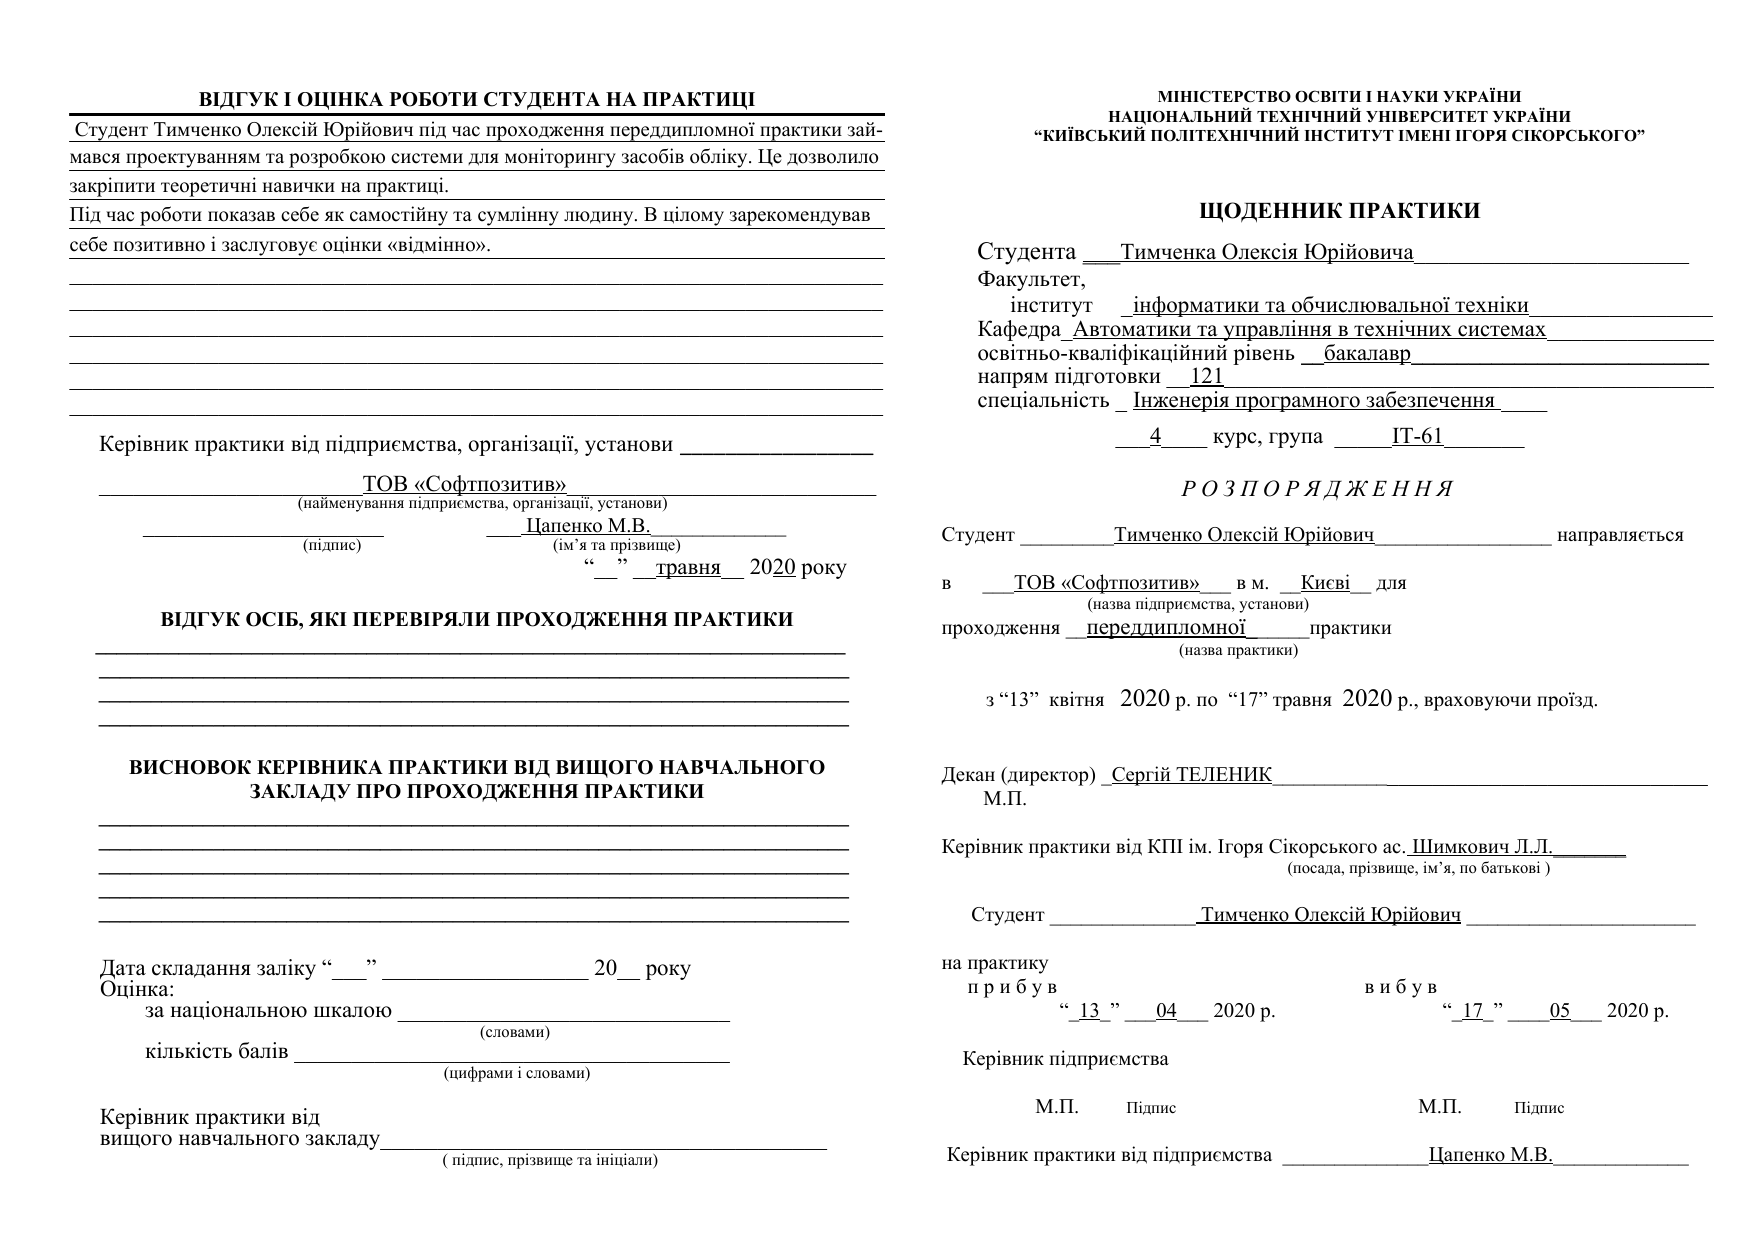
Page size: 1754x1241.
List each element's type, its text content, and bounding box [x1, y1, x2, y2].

table_header МІНІСТЕРСТВО ОСВІТИ І НАУКИ УКРАЇНИ НАЦІОНАЛЬНИЙ ТЕХНІЧНИЙ УНІВЕРСИТЕТ УКРАЇНИ “КИЇВСЬКИЙ ПОЛІТЕХНІЧНИЙ ІНСТИТУТ ІМЕНІ ІГОРЯ СІКОРСЬКОГО” ЩОДЕННИК ПРАКТИКИ Студента ___Тимченка Олексія Юрійовича________________________ Факультет, інститут _інформатики та обчислювальної техніки________________ Кафедра_Автоматики та управління в технічних системах_______________ освітньо-кваліфікаційний рівень __бакалавр__________________________ напрям підготовки __121___________________________________________ спеціальність _ Інженерія програмного забезпечення ____ ___4____ курс, група _____ІТ-61_______ Р О З П О Р Я Д Ж Е Н Н Я Студент _________Тимченко Олексій Юрійович_________________ направляється в ___ТОВ «Софтпозитив»___ в м. __Києві__ для (назва підприємства, установи) проходження __переддипломної______практики (назва практики) з “13” квітня 2020 р. по “17” травня 2020 р., враховуючи проїзд. Декан (директор) _Сергій ТЕЛЕНИК_______________________________________ М.П. Керівник практики від КПІ ім. Ігоря Сікорського ас. Шимкович Л.Л._______ (посада, прізвище, ім’я, по батькові ) Студент ______________ Тимченко Олексій Юрійович ______________________ на практику п р и б у в в и б у в “_13_” ___04___ 2020 р. “_17_” ____05___ 2020 р. Керівник підприємства М.П. Підпис М.П. Підпис Керівник практики від підприємства ______________Цапенко М.В._____________ [896, 87, 1739, 1209]
table_header ВІДГУК І ОЦІНКА РОБОТИ СТУДЕНТА НА ПРАКТИЦІ Студент Тимченко Олексій Юрійович під час проходження переддипломної практики зай- мався проектуванням та розробкою системи для моніторингу засобів обліку. Це дозволило закріпити теоретичні навички на практиці. Під час роботи показав себе як самостійну та сумлінну людину. В цілому зарекомендував себе позитивно і заслуговує оцінки «відмінно». __________________________________________________________________________________________________________________________________________________________________________________________________________________________________________________________________________________________________________________________________________________________________________________________________________________________________________ Керівник практики від підприємства, організації, установи ._________________. _______________________ТОВ «Софтпозитив»___________________________ (найменування підприємства, організації, установи) _____________________ ___ Цапенко М.В._____________ (підпис) (ім’я та прізвище) “__” __травня__ 2020 року ВІДГУК ОСІБ, ЯКІ ПЕРЕВІРЯЛИ ПРОХОДЖЕННЯ ПРАКТИКИ ________________________________________________________________________ ________________________________________________________________________ ________________________________________________________________________ ________________________________________________________________________ ВИСНОВОК КЕРІВНИКА ПРАКТИКИ ВІД ВИЩОГО НАВЧАЛЬНОГО ЗАКЛАДУ ПРО ПРОХОДЖЕННЯ ПРАКТИКИ ________________________________________________________________________ ________________________________________________________________________ ________________________________________________________________________ ________________________________________________________________________ ________________________________________________________________________ Дата складання заліку “___” __________________ 20__ року Оцінка: за національною шкалою _____________________________ (словами) кількість балів ______________________________________ (цифрами і словами) Керівник практики від вищого навчального закладу_______________________________________ ( підпис, прізвище та ініціали) [58, 87, 896, 1209]
